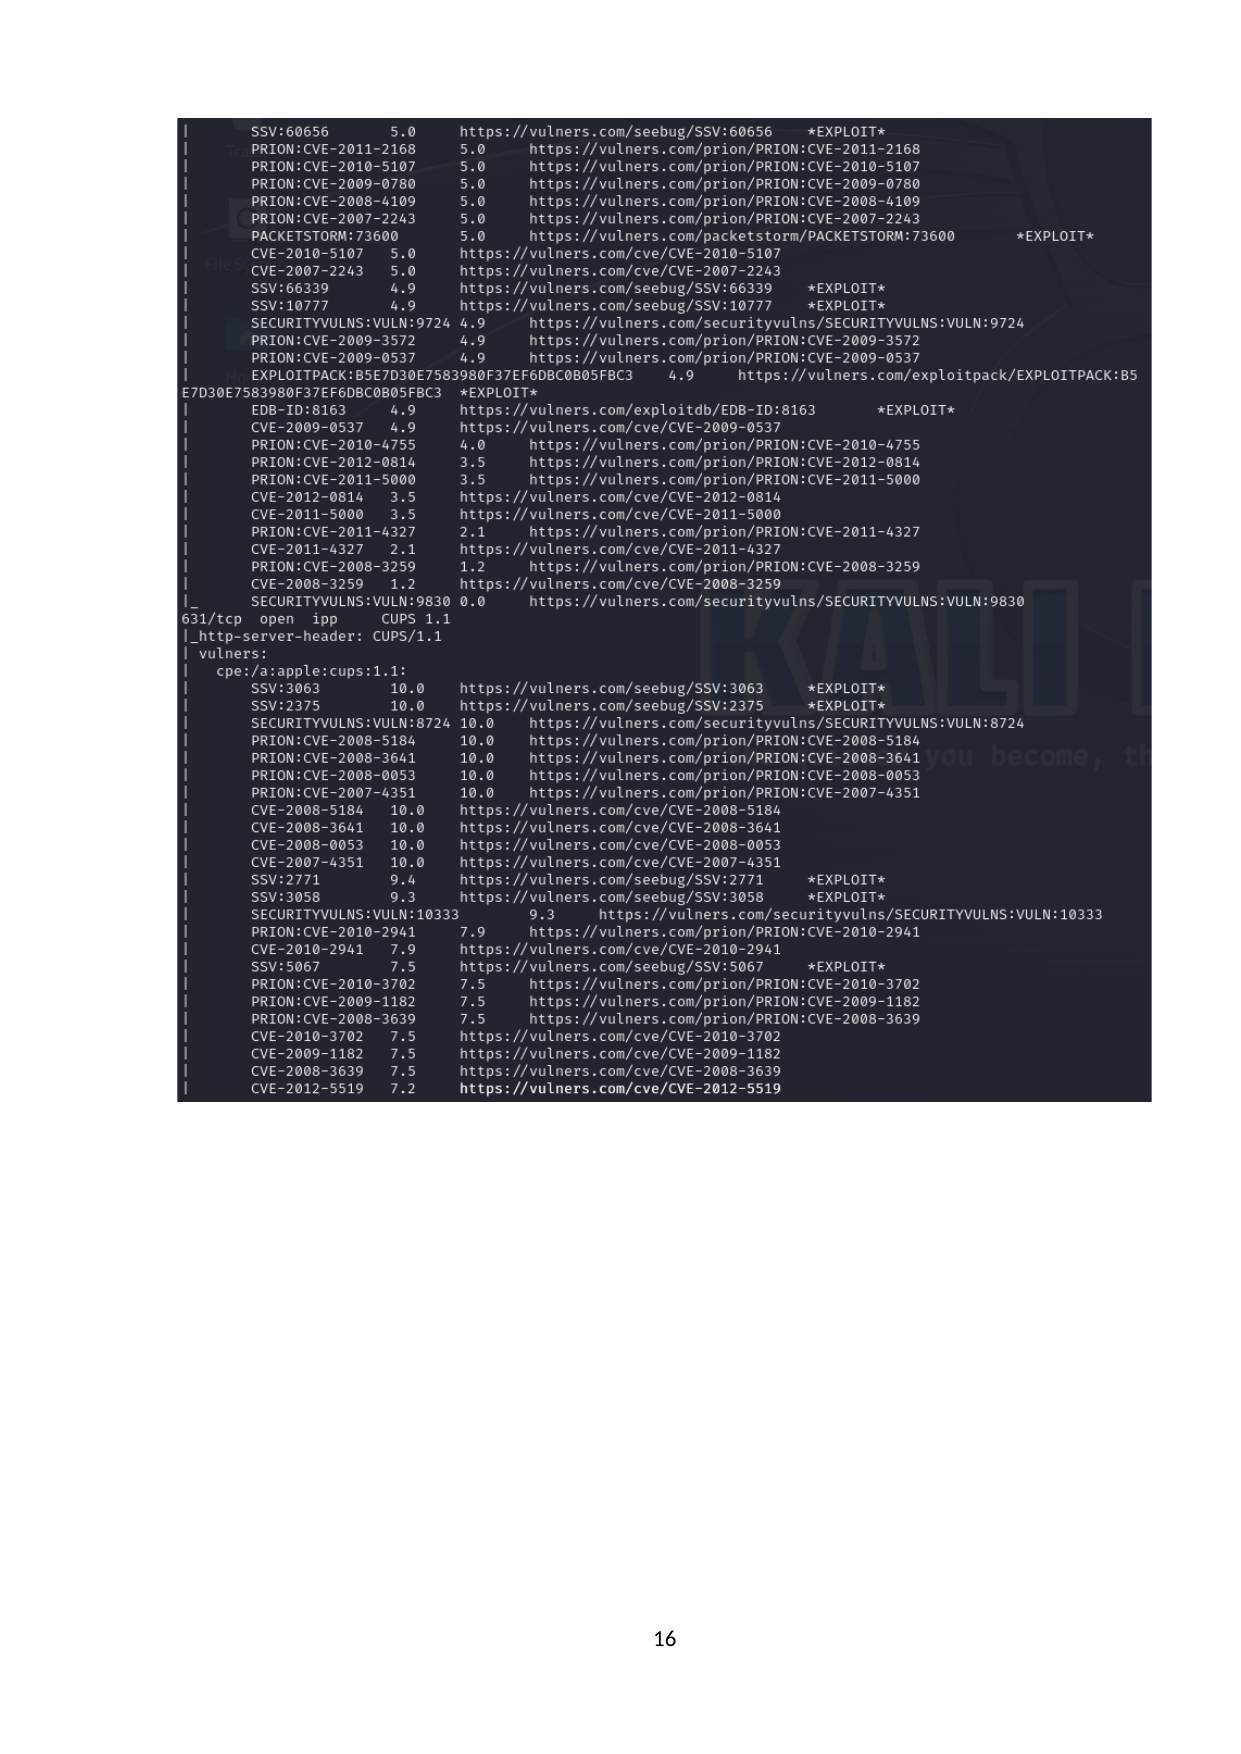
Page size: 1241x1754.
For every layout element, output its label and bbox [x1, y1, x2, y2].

picture [177, 118, 1152, 1102]
